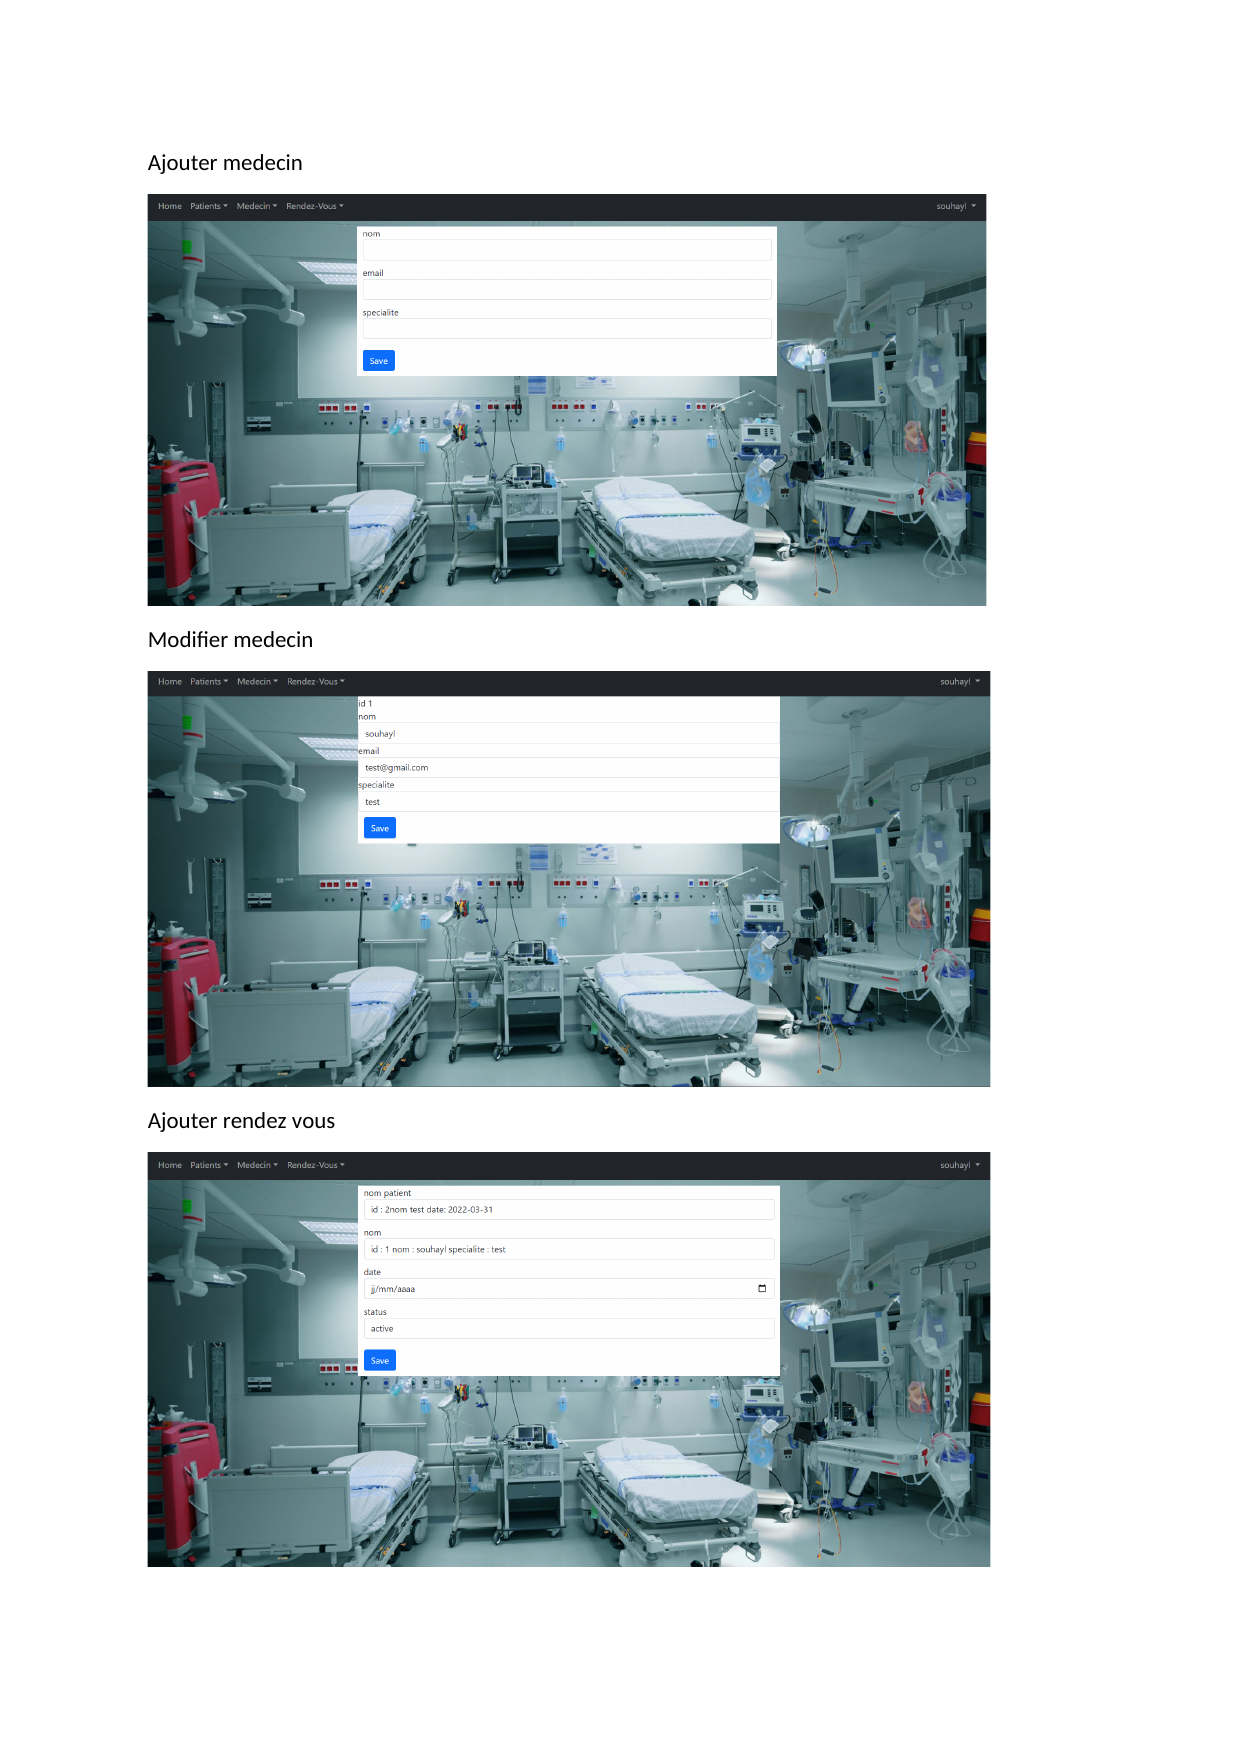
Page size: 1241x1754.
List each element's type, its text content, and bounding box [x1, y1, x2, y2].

picture [147, 671, 991, 1087]
text Ajouter medecin [148, 148, 1093, 176]
picture [147, 194, 987, 606]
text Modifier medecin [148, 625, 1093, 653]
text Ajouter rendez vous [148, 1106, 1093, 1134]
picture [147, 1152, 991, 1567]
